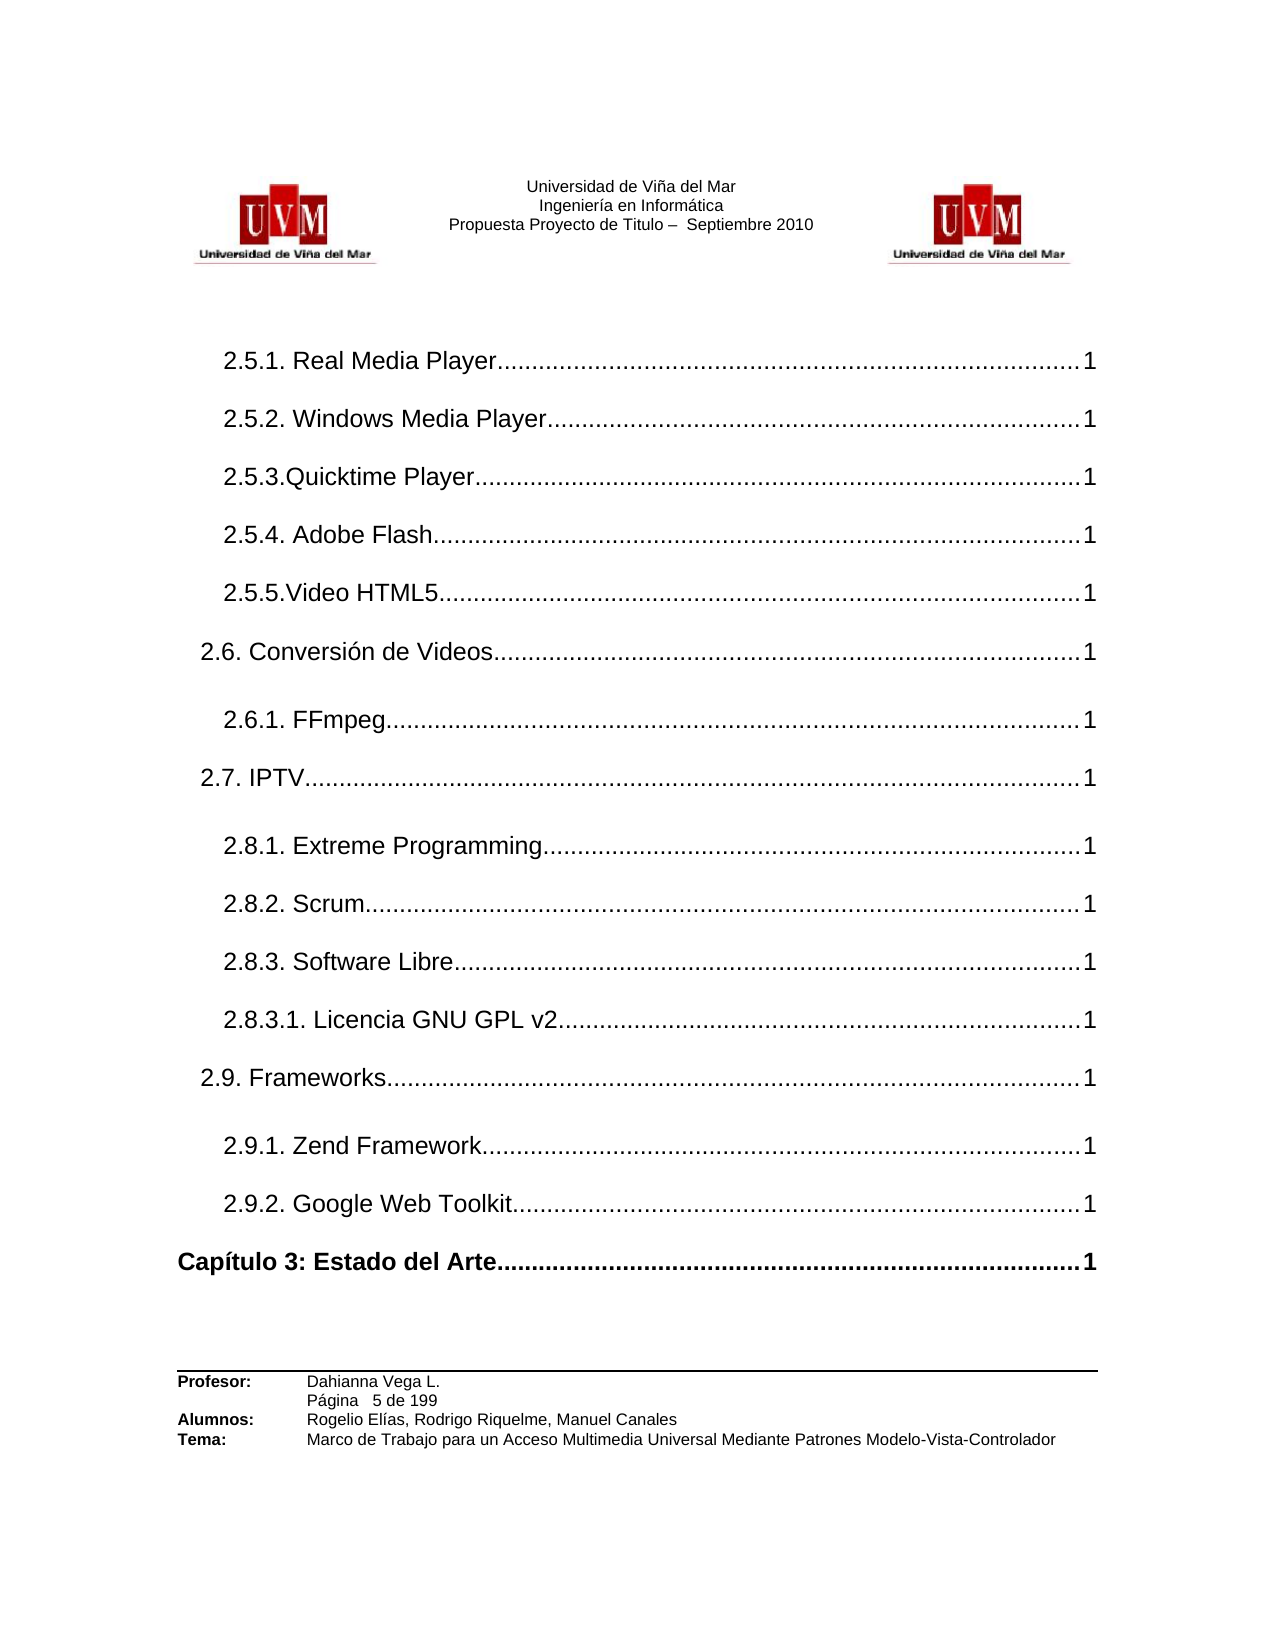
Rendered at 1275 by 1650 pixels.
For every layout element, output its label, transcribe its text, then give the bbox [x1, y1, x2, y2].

text 2.9.2. Google Web Toolkit 1 [223, 1189, 1098, 1218]
text 2.5.5.Video HTML5 1 [223, 578, 1098, 607]
text Capítulo 3: Estado del Arte 1 [177, 1247, 1098, 1276]
text 2.5.1. Real Media Player 1 [223, 346, 1098, 375]
text 2.6. Conversión de Videos 1 [200, 636, 1098, 665]
text 2.9.1. Zend Framework 1 [223, 1131, 1098, 1160]
text 2.8.3.1. Licencia GNU GPL v2 1 [223, 1005, 1098, 1033]
text 2.8.1. Extreme Programming 1 [223, 831, 1098, 859]
picture [871, 176, 1084, 267]
text 2.9. Frameworks 1 [200, 1063, 1098, 1092]
text 2.5.2. Windows Media Player 1 [223, 404, 1098, 433]
text 2.5.4. Adobe Flash 1 [223, 520, 1098, 549]
text 2.8.3. Software Libre 1 [223, 947, 1098, 976]
text 2.5.3.Quicktime Player 1 [223, 462, 1098, 491]
text 2.7. IPTV 1 [200, 763, 1098, 791]
picture [177, 176, 390, 267]
text 2.8.2. Scrum 1 [223, 889, 1098, 917]
text 2.6.1. FFmpeg 1 [223, 704, 1098, 733]
